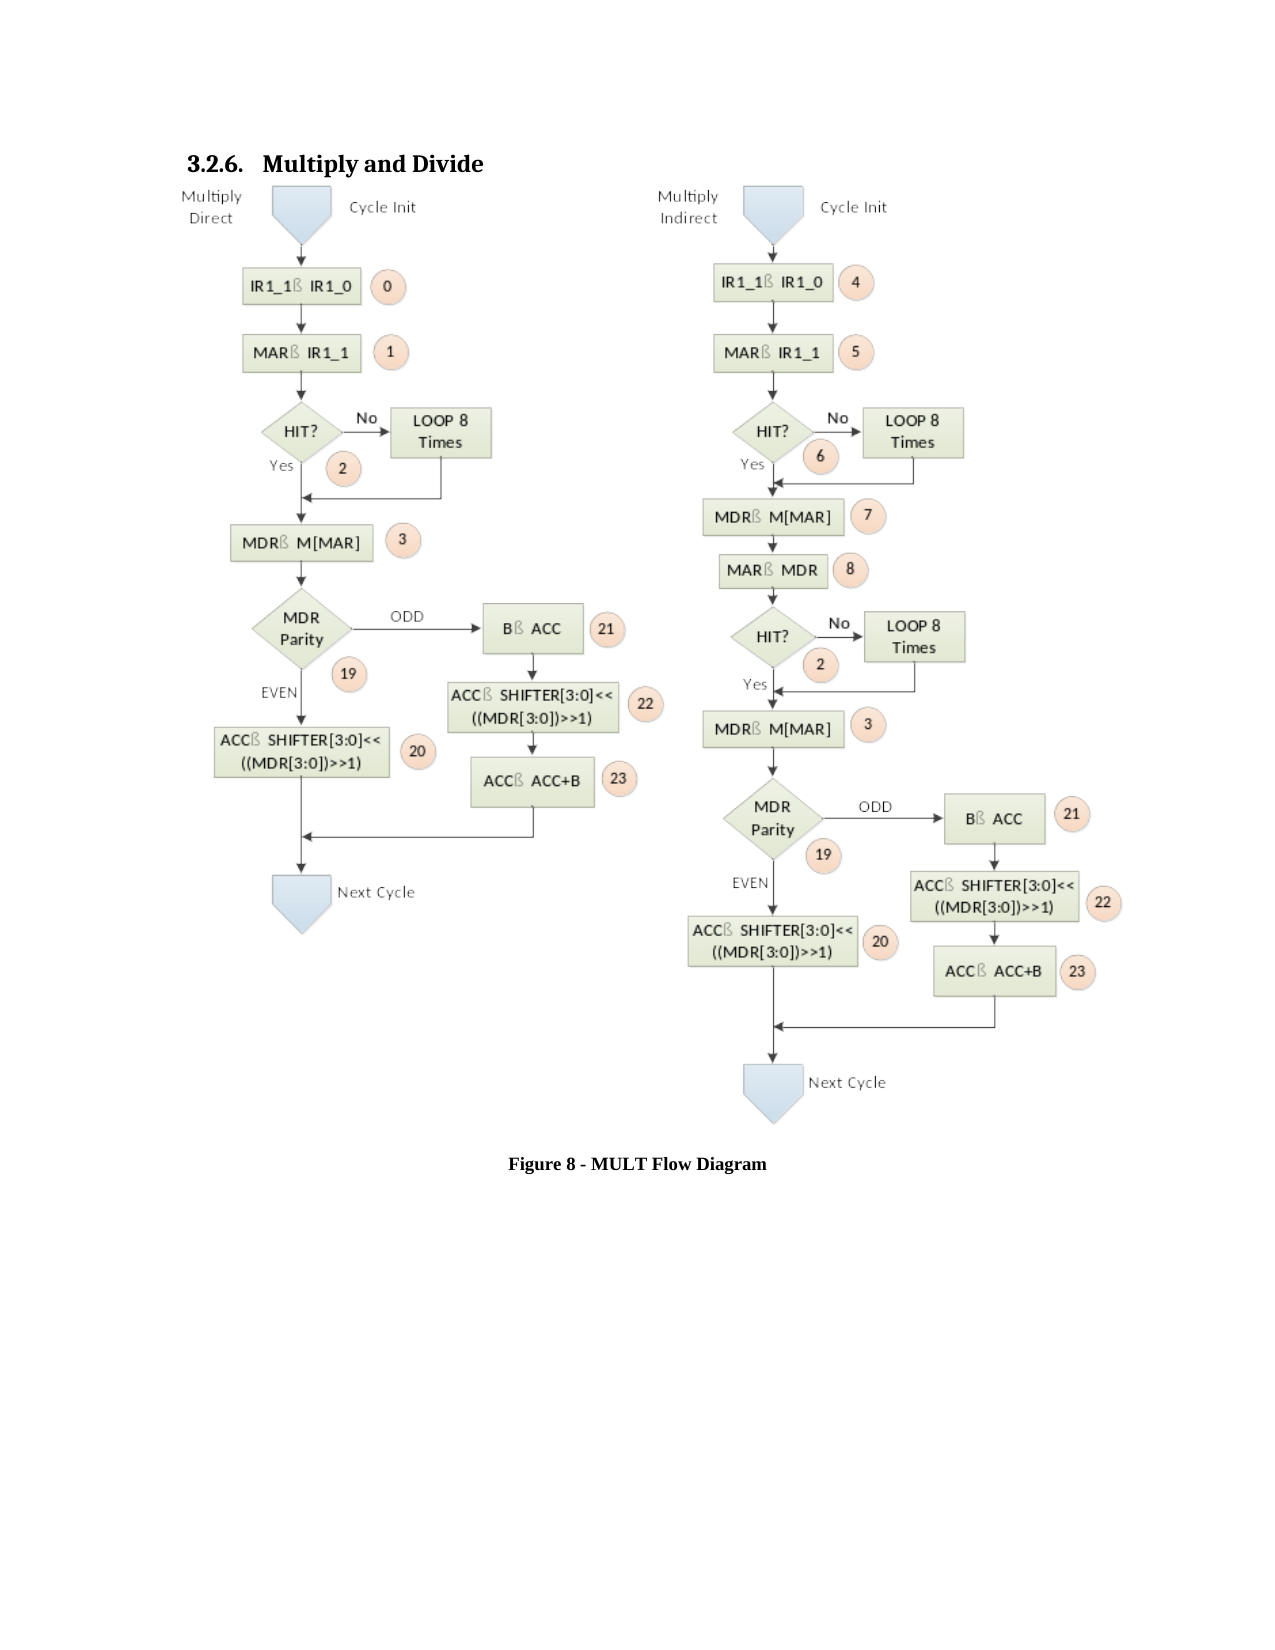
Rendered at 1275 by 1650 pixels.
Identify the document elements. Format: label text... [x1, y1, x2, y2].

text Figure - MULT Flow Diagram [150, 1153, 1125, 1174]
subtitle Multiply and Divide [187, 150, 1125, 179]
